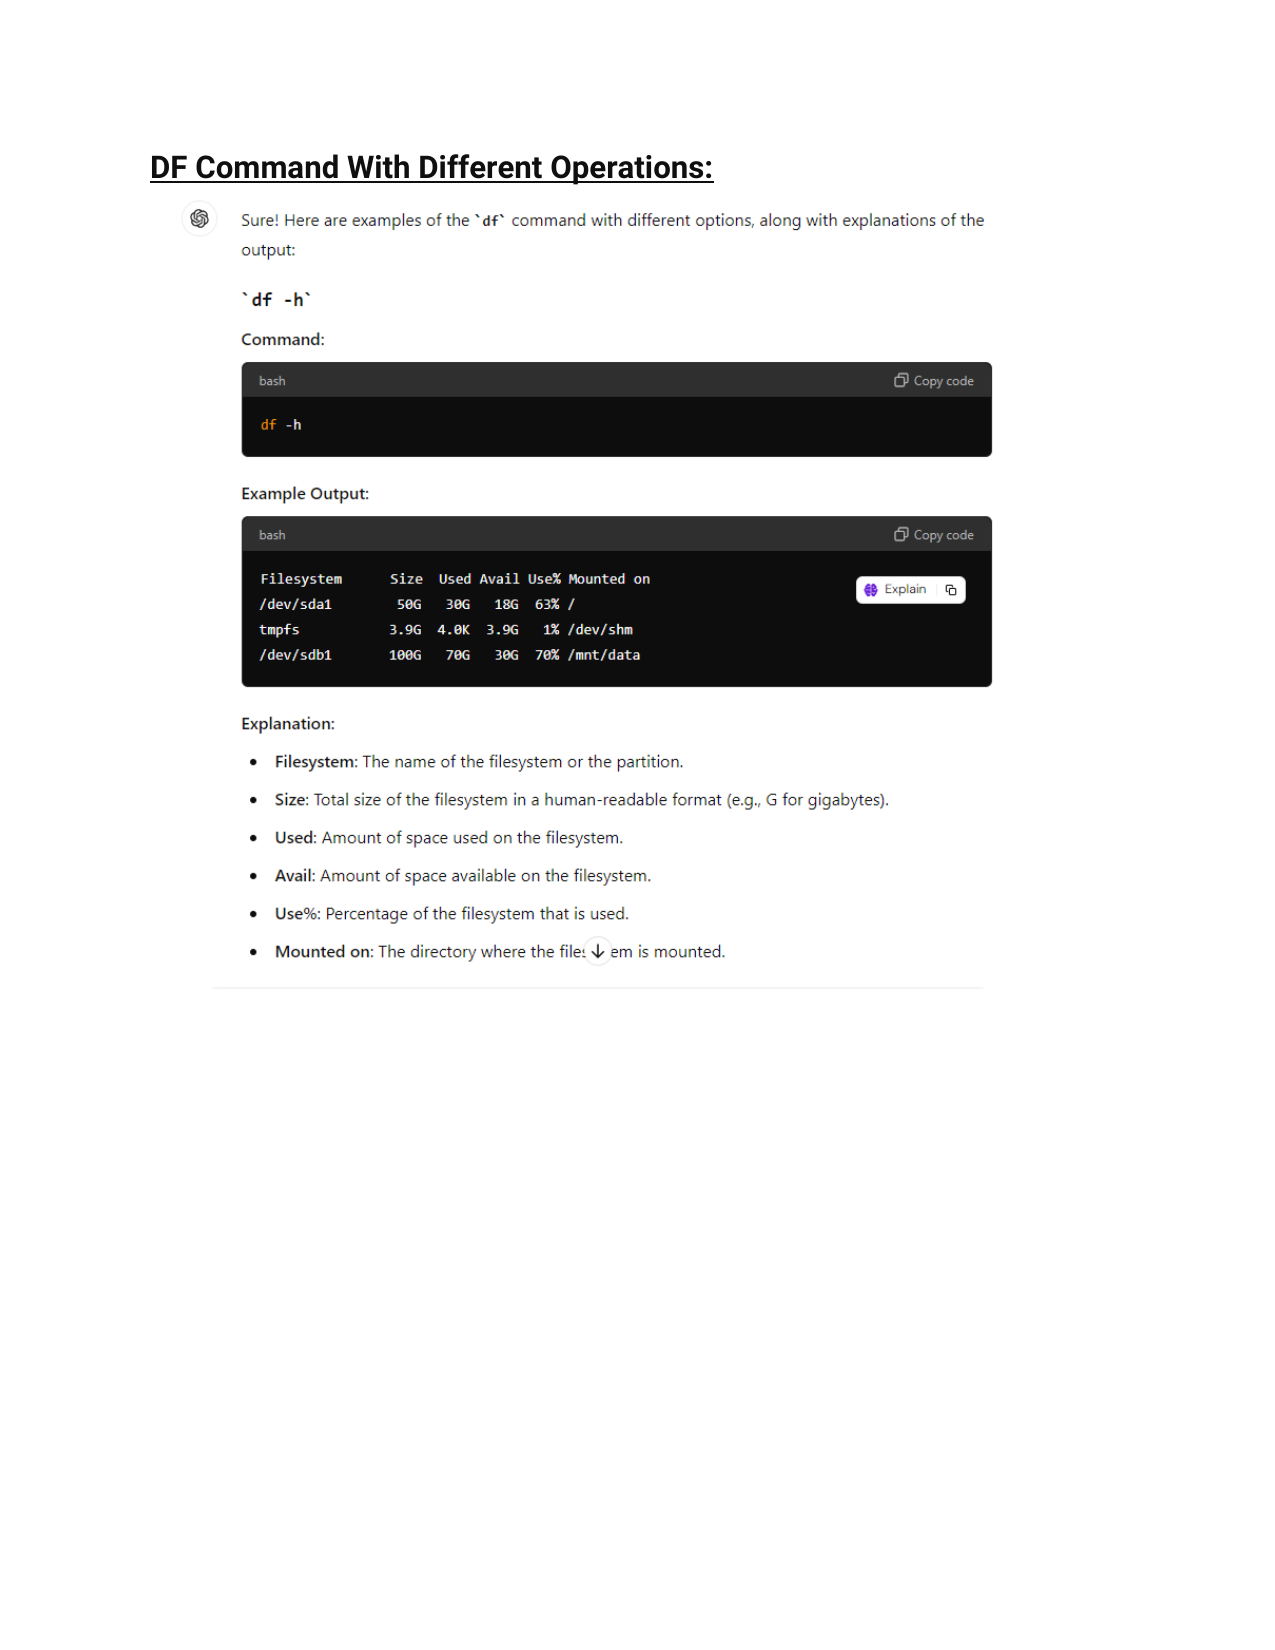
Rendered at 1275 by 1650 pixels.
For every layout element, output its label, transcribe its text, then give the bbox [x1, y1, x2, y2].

text DF Command With Different Operations: [150, 150, 1125, 190]
picture [150, 190, 1125, 989]
